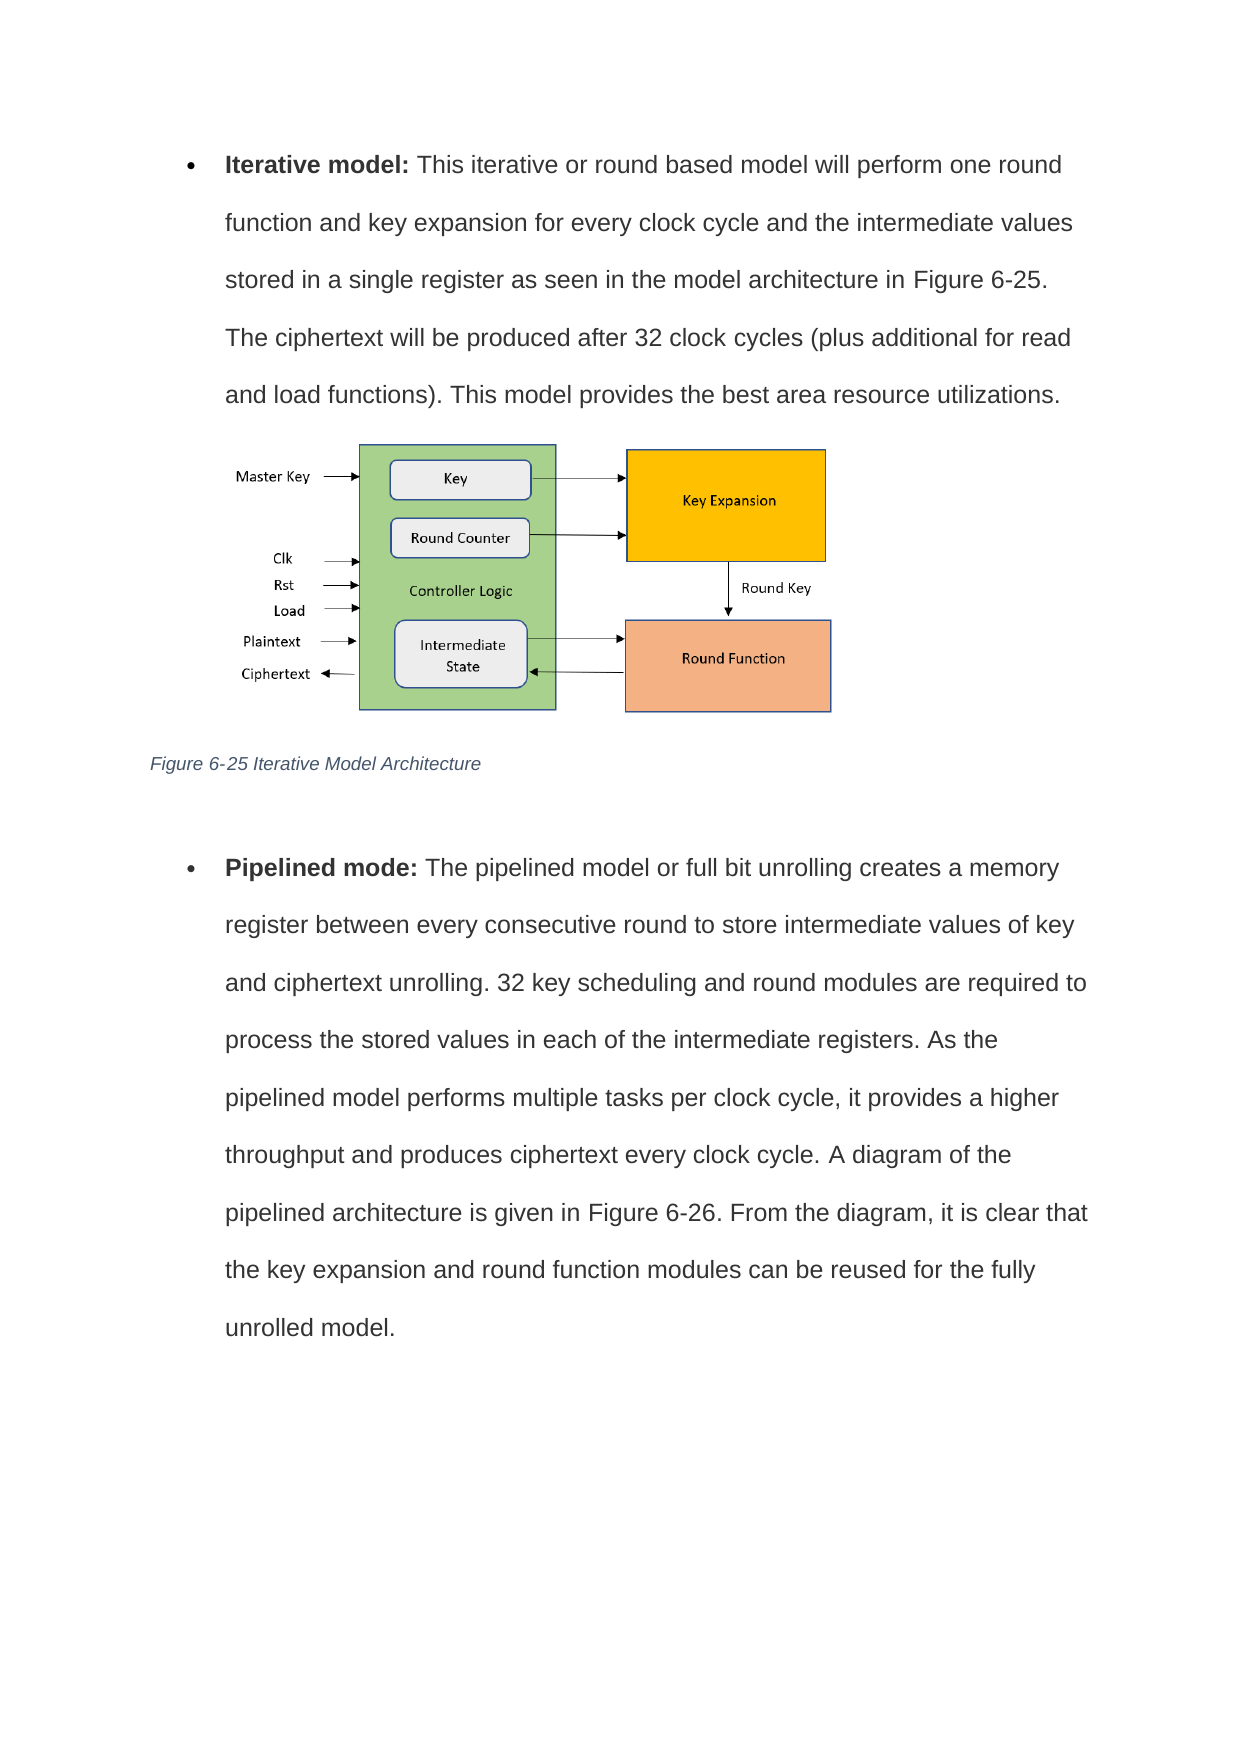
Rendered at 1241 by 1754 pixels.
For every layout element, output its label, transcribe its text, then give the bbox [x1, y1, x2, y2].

picture [225, 437, 853, 724]
